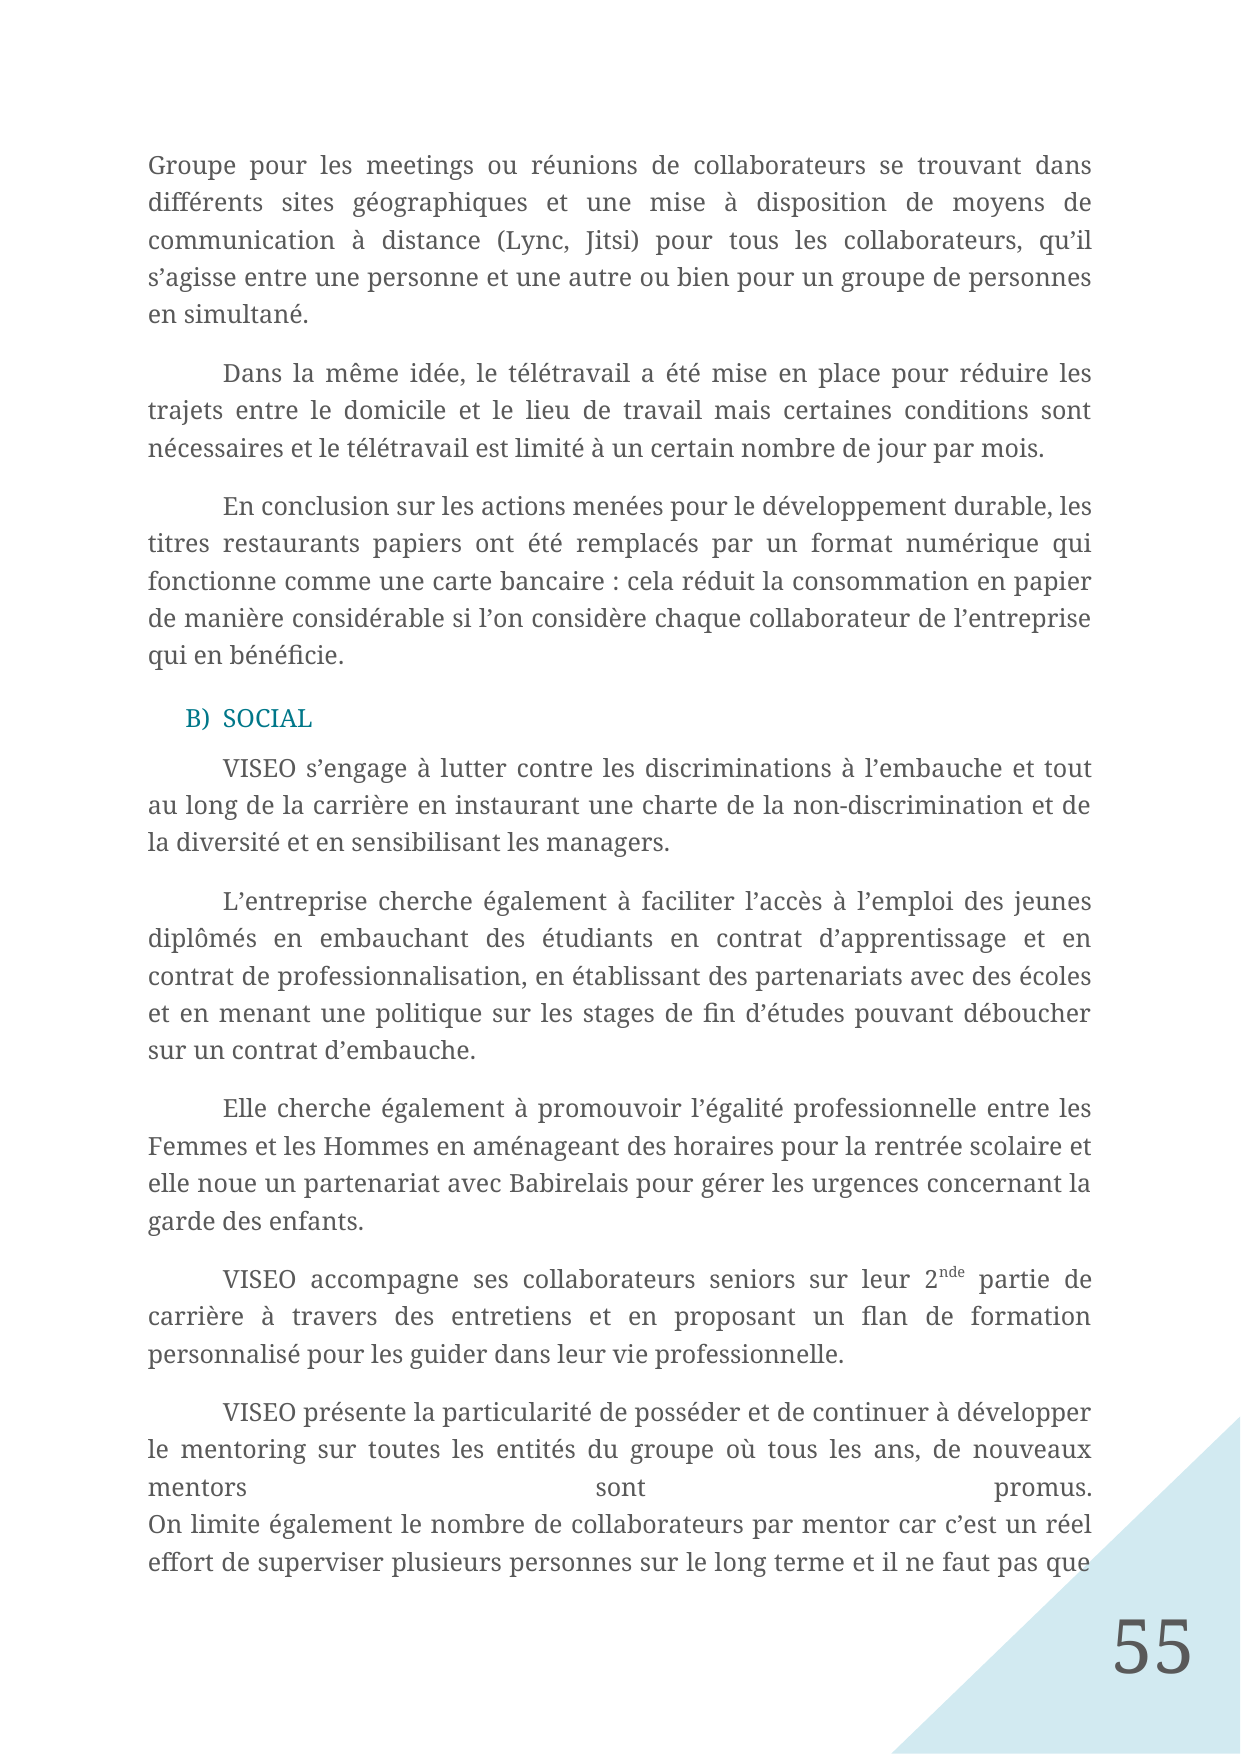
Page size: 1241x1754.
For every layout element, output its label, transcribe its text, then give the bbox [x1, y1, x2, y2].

text En conclusion sur les actions menées pour le développement durable, les titres restaurants papiers ont été remplacés par un format numérique qui fonctionne comme une carte bancaire : cela réduit la consommation en papier de manière considérable si l’on considère chaque collaborateur de l’entreprise qui en bénéficie. [148, 488, 1093, 672]
text Dans la même idée, le télétravail a été mise en place pour réduire les trajets entre le domicile et le lieu de travail mais certaines conditions sont nécessaires et le télétravail est limité à un certain nombre de jour par mois. [148, 355, 1093, 464]
text Elle cherche également à promouvoir l’égalité professionnelle entre les Femmes et les Hommes en aménageant des horaires pour la rentrée scolaire et elle noue un partenariat avec Babirelais pour gérer les urgences concernant la garde des enfants. [148, 1091, 1093, 1237]
text L’entreprise cherche également à faciliter l’accès à l’emploi des jeunes diplômés en embauchant des étudiants en contrat d’apprentissage et en contrat de professionnalisation, en établissant des partenariats avec des écoles et en menant une politique sur les stages de fin d’études pouvant déboucher sur un contrat d’embauche. [148, 883, 1093, 1067]
text VISEO accompagne ses collaborateurs seniors sur leur 2nde partie de carrière à travers des entretiens et en proposant un flan de formation personnalisé pour les guider dans leur vie professionnelle. [148, 1262, 1093, 1370]
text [148, 148, 1093, 331]
subtitle Social [185, 700, 1093, 734]
text VISEO s’engage à lutter contre les discriminations à l’embauche et tout au long de la carrière en instaurant une charte de la non-discrimination et de la diversité et en sensibilisant les managers. [148, 750, 1093, 859]
